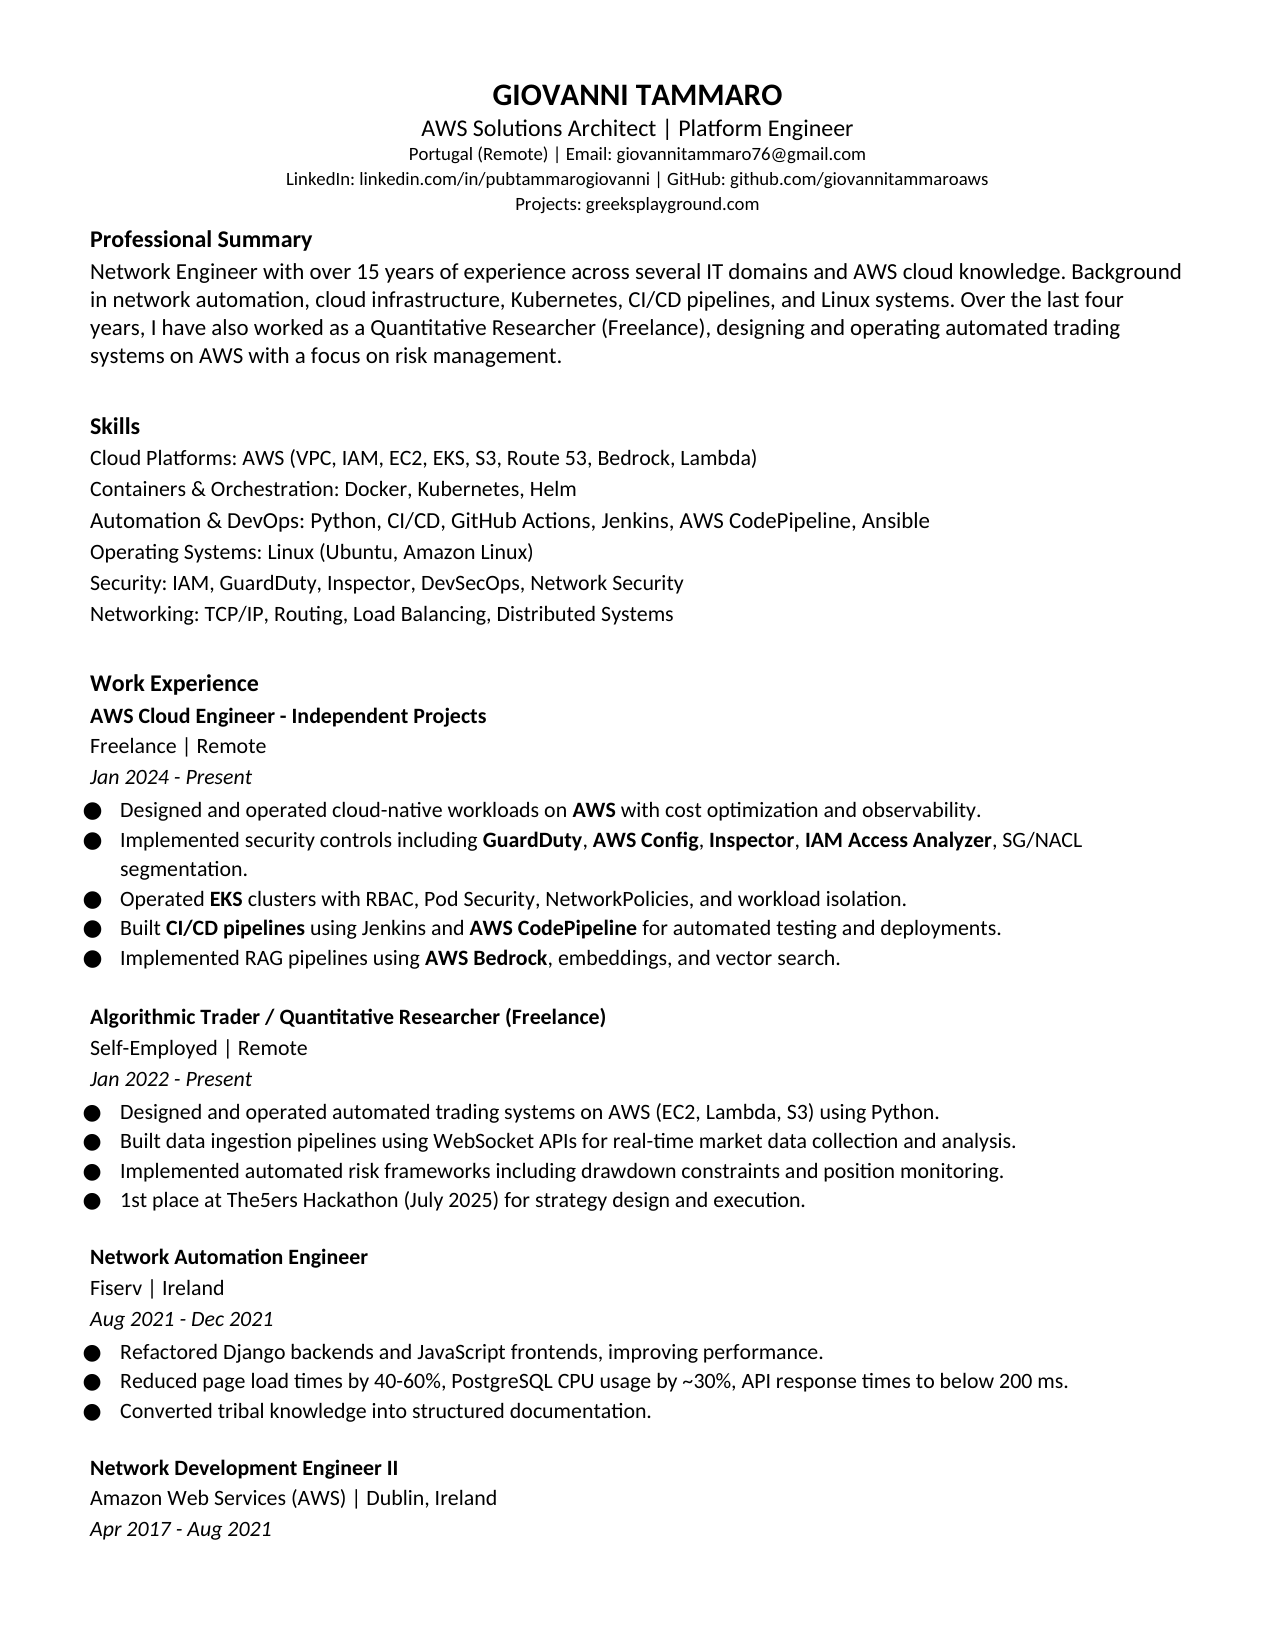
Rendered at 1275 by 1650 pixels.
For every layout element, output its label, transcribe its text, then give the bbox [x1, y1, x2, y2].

text Fiserv | Ireland [90, 1274, 1185, 1301]
text Jan 2022 - Present [90, 1065, 1185, 1092]
list Built data ingestion pipelines using WebSocket APIs for real-time market data collection and analysis. [82, 1125, 1185, 1155]
text Containers & Orchestration: Docker, Kubernetes, Helm [90, 475, 1185, 502]
text LinkedIn: linkedin.com/in/pubtammarogiovanni | GitHub: github.com/giovannitammaroaws [90, 167, 1185, 190]
list 1st place at The5ers Hackathon (July 2025) for strategy design and execution. [82, 1184, 1185, 1214]
text Security: IAM, GuardDuty, Inspector, DevSecOps, Network Security [90, 569, 1185, 596]
text AWS Cloud Engineer - Independent Projects [90, 702, 1185, 728]
text Network Development Engineer II [90, 1454, 1185, 1480]
text Network Automation Engineer [90, 1243, 1185, 1270]
text Aug 2021 - Dec 2021 [90, 1305, 1185, 1332]
list Converted tribal knowledge into structured documentation. [82, 1395, 1185, 1424]
text Network Engineer with over 15 years of experience across several IT domains and AWS cloud knowledge. Background in network automation, cloud infrastructure, Kubernetes, CI/CD pipelines, and Linux systems. Over the last four years, I have also worked as a Quantitative Researcher (Freelance), designing and operating automated trading systems on AWS with a focus on risk management. [90, 257, 1185, 369]
text GIOVANNI TAMMARO [90, 75, 1185, 113]
text Skills [90, 411, 1185, 440]
text Self-Employed | Remote [90, 1034, 1185, 1061]
list Designed and operated cloud-native workloads on AWS with cost optimization and observability. [82, 794, 1185, 824]
text Cloud Platforms: AWS (VPC, IAM, EC2, EKS, S3, Route 53, Bedrock, Lambda) [90, 444, 1185, 471]
list Implemented RAG pipelines using AWS Bedrock, embeddings, and vector search. [82, 942, 1185, 971]
text Freelance | Remote [90, 733, 1185, 759]
text Amazon Web Services (AWS) | Dublin, Ireland [90, 1484, 1185, 1511]
text Portugal (Remote) | Email: giovannitammaro76@gmail.com [90, 142, 1185, 165]
text Work Experience [90, 668, 1185, 698]
text Automation & DevOps: Python, CI/CD, GitHub Actions, Jenkins, AWS CodePipeline, Ansible [90, 506, 1185, 534]
list Operated EKS clusters with RBAC, Pod Security, NetworkPolicies, and workload isolation. [82, 883, 1185, 912]
text Algorithmic Trader / Quantitative Researcher (Freelance) [90, 1003, 1185, 1030]
text Apr 2017 - Aug 2021 [90, 1515, 1185, 1542]
text Projects: greeksplayground.com [90, 192, 1185, 215]
text Jan 2024 - Present [90, 763, 1185, 790]
list Implemented automated risk frameworks including drawdown constraints and position monitoring. [82, 1155, 1185, 1184]
text Operating Systems: Linux (Ubuntu, Amazon Linux) [90, 538, 1185, 565]
text Networking: TCP/IP, Routing, Load Balancing, Distributed Systems [90, 600, 1185, 627]
text AWS Solutions Architect | Platform Engineer [90, 113, 1185, 142]
list Refactored Django backends and JavaScript frontends, improving performance. [82, 1336, 1185, 1365]
text Professional Summary [90, 224, 1185, 253]
list Built CI/CD pipelines using Jenkins and AWS CodePipeline for automated testing and deployments. [82, 912, 1185, 942]
list Designed and operated automated trading systems on AWS (EC2, Lambda, S3) using Python. [82, 1096, 1185, 1125]
list Reduced page load times by 40-60%, PostgreSQL CPU usage by ~30%, API response times to below 200 ms. [82, 1365, 1185, 1395]
list Implemented security controls including GuardDuty, AWS Config, Inspector, IAM Access Analyzer, SG/NACL segmentation. [82, 824, 1185, 883]
